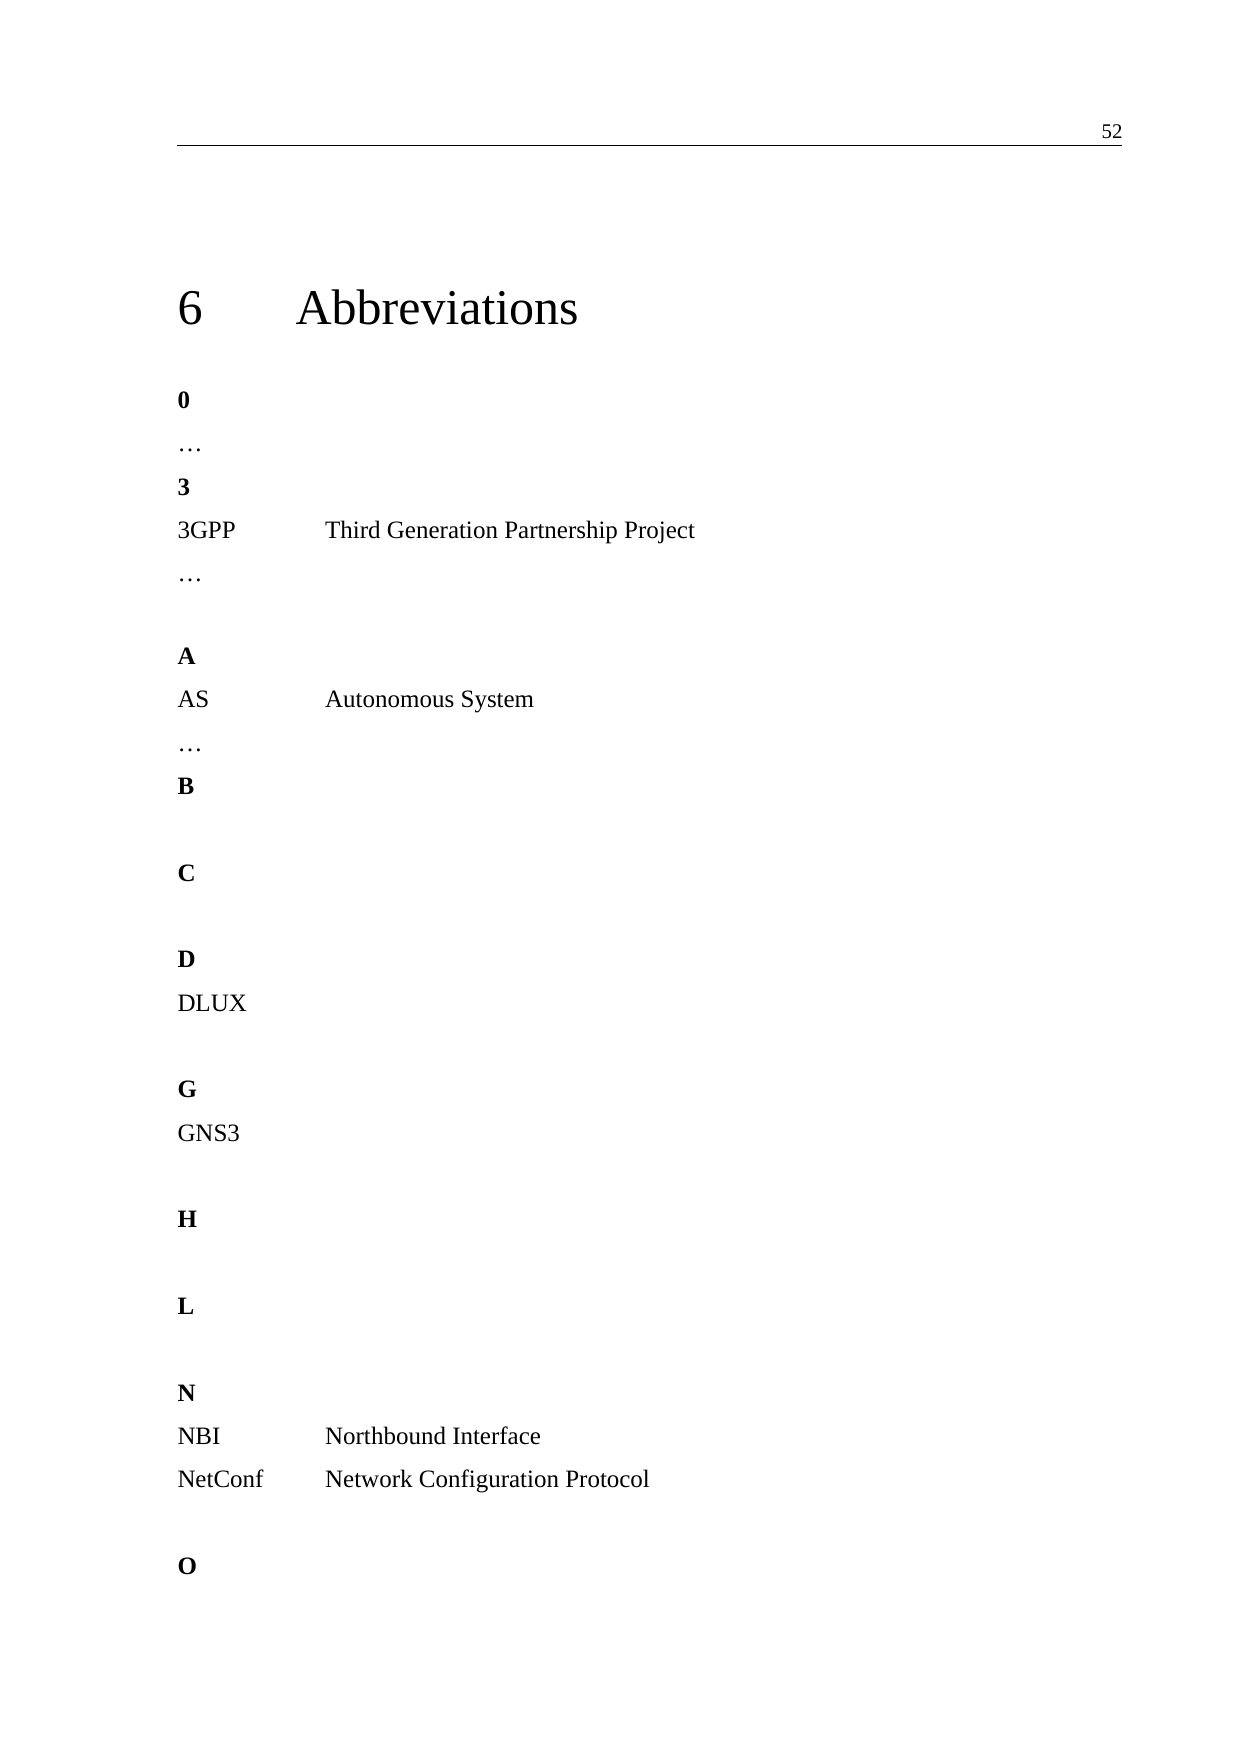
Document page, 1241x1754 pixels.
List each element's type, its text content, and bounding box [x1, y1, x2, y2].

text 3 [177, 472, 1122, 500]
text H [177, 1204, 1122, 1233]
text 0 [177, 385, 1122, 414]
text DLUX [177, 988, 1122, 1017]
subtitle Abbreviations [177, 277, 1122, 335]
text … [177, 428, 1122, 457]
text GNS3 [177, 1118, 1122, 1147]
text B [177, 771, 1122, 800]
text A [177, 641, 1122, 670]
text D [177, 944, 1122, 973]
text O [177, 1551, 1122, 1580]
text … [177, 728, 1122, 757]
text 3GPP Third Generation Partnership Project [177, 515, 1122, 544]
text NetConf Network Configuration Protocol [177, 1464, 1122, 1493]
text AS Autonomous System [177, 684, 1122, 713]
text NBI Northbound Interface [177, 1421, 1122, 1450]
text … [177, 558, 1122, 587]
text C [177, 858, 1122, 887]
text L [177, 1291, 1122, 1320]
text G [177, 1074, 1122, 1103]
text N [177, 1378, 1122, 1407]
